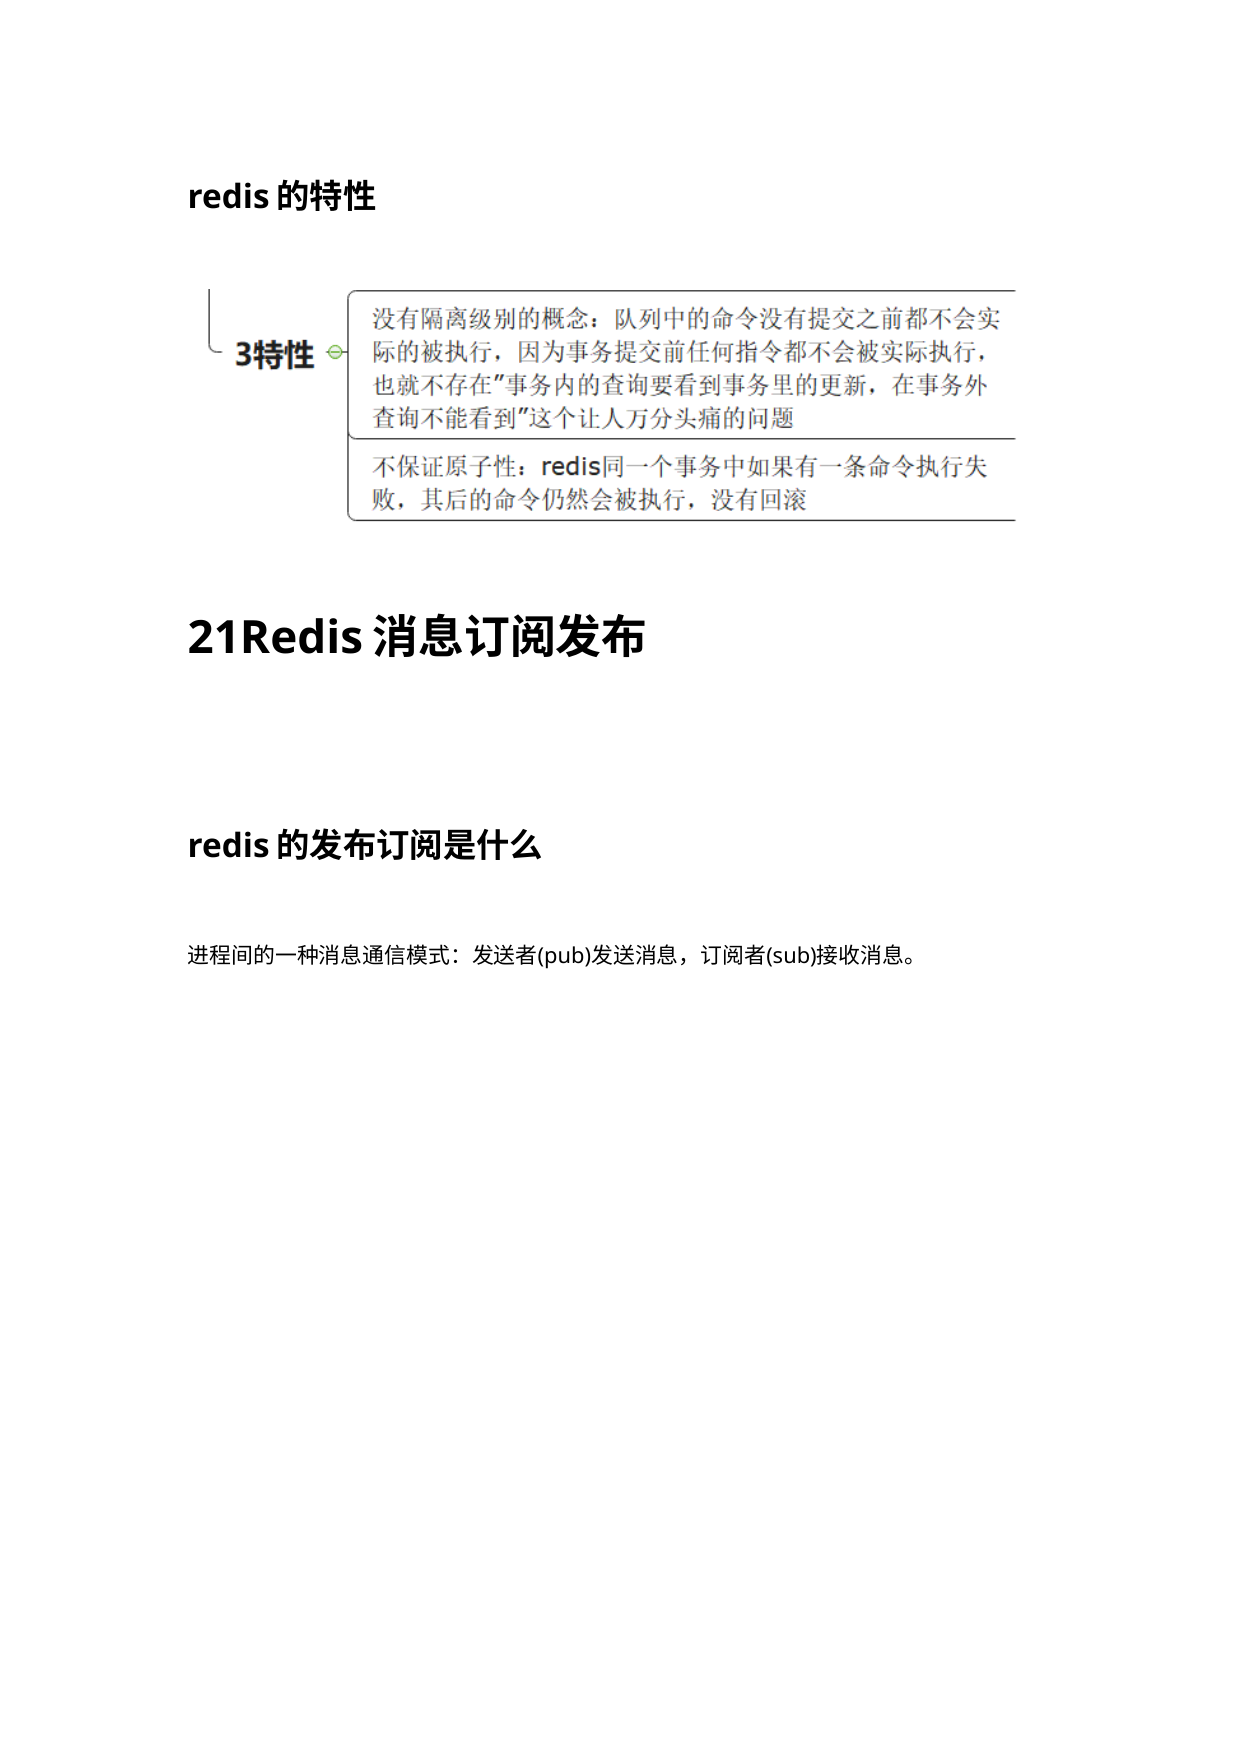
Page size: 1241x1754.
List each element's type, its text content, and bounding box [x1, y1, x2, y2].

subtitle redis的特性 [187, 162, 1053, 227]
text 进程间的一种消息通信模式：发送者(pub)发送消息，订阅者(sub)接收消息。 [187, 938, 1053, 970]
subtitle 21Redis消息订阅发布 [187, 585, 1053, 682]
subtitle redis的发布订阅是什么 [187, 810, 1053, 875]
picture [187, 289, 1053, 525]
